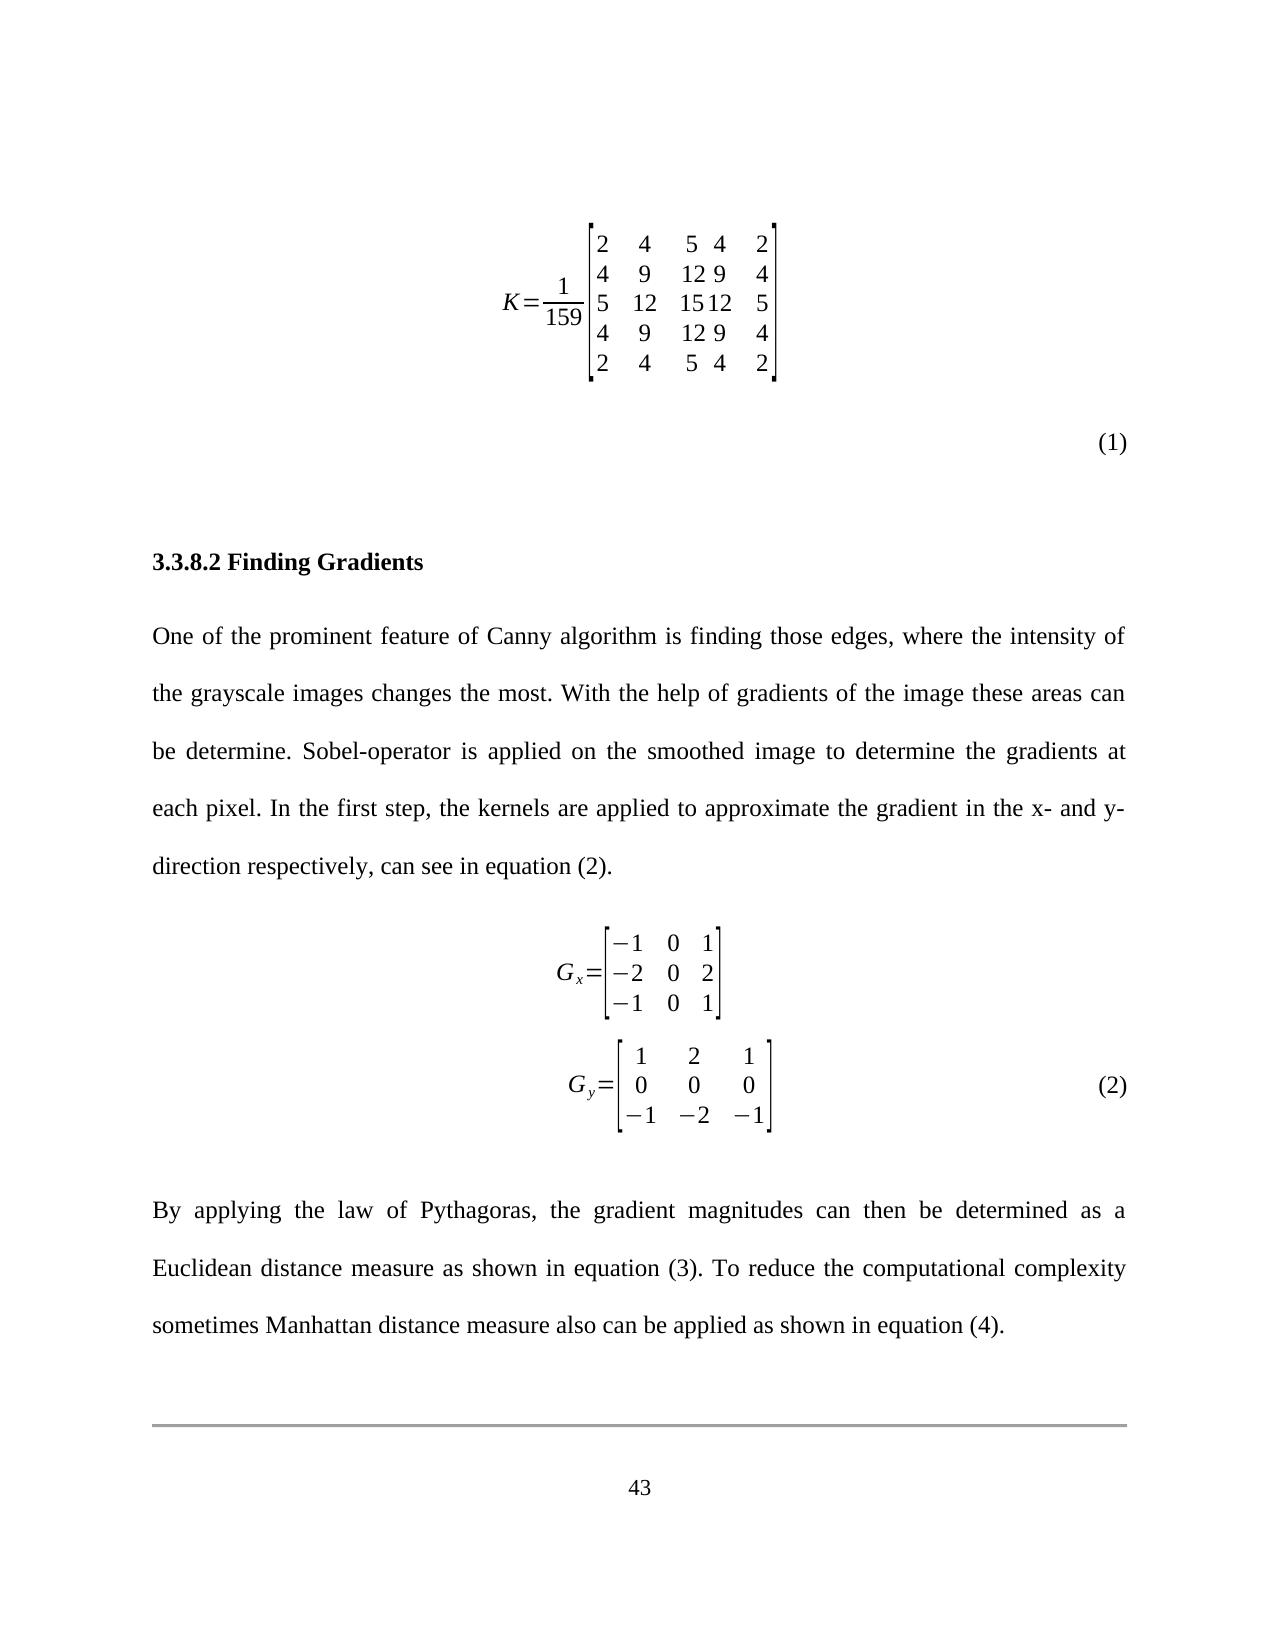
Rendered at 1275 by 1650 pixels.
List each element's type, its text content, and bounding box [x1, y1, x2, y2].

text By applying the law of Pythagoras, the gradient magnitudes can then be determined as a Euclidean distance measure as shown in equation (3). To reduce the computational complexity sometimes Manhattan distance measure also can be applied as shown in equation (4). [152, 1196, 1127, 1339]
text One of the prominent feature of Canny algorithm is finding those edges, where the intensity of the grayscale images changes the most. With the help of gradients of the image these areas can be determine. Sobel-operator is applied on the smoothed image to determine the gradients at each pixel. In the first step, the kernels are applied to approximate the gradient in the x- and y-direction respectively, can see in equation (2). [152, 621, 1127, 880]
text 3.3.8.2 Finding Gradients [152, 547, 1127, 576]
text (2) [152, 1038, 1127, 1133]
text (1) [152, 427, 1127, 456]
